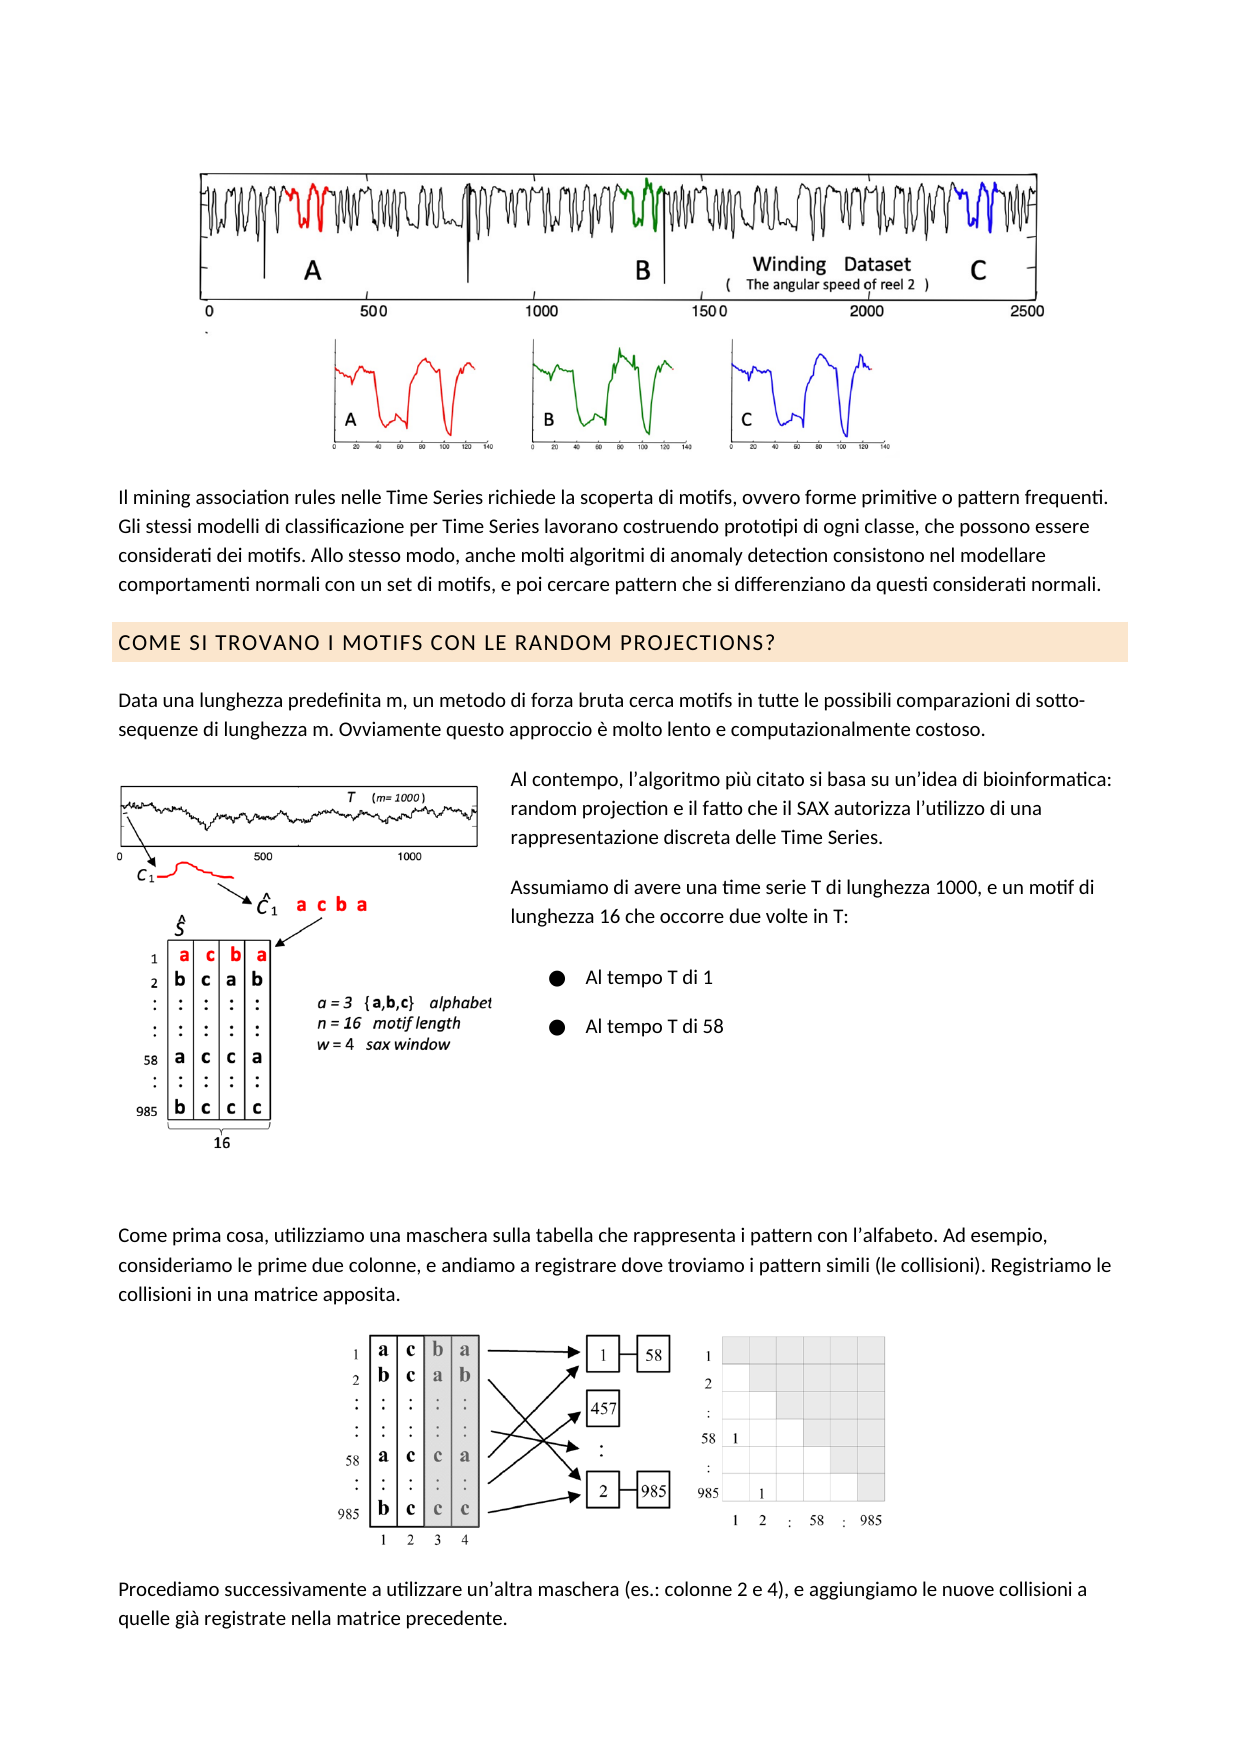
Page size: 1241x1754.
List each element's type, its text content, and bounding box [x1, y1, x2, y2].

picture [101, 766, 492, 1152]
picture [158, 147, 1082, 460]
picture [316, 1331, 924, 1552]
text Assumiamo di avere una time serie T di lunghezza 1000, e un motif di lunghezza 16 che occorre due volte in T: [492, 874, 1122, 929]
subtitle Come si trovano i motifs con le random projections? [118, 628, 1122, 656]
list Al tempo T di 1 [492, 954, 1122, 996]
text Procediamo successivamente a utilizzare un’altra maschera (es.: colonne 2 e 4), e aggiungiamo le nuove collisioni a quelle già registrate nella matrice precedente. [118, 1576, 1122, 1630]
text Al contempo, l’algoritmo più citato si basa su un’idea di bioinformatica: random projection e il fatto che il SAX autorizza l’utilizzo di una rappresentazione discreta delle Time Series. [492, 766, 1122, 850]
text Data una lunghezza predefinita m, un metodo di forza bruta cerca motifs in tutte le possibili comparazioni di sotto-sequenze di lunghezza m. Ovviamente questo approccio è molto lento e computazionalmente costoso. [118, 687, 1122, 742]
text Come prima cosa, utilizziamo una maschera sulla tabella che rappresenta i pattern con l’alfabeto. Ad esempio, consideriamo le prime due colonne, e andiamo a registrare dove troviamo i pattern simili (le collisioni). Registriamo le collisioni in una matrice apposita. [118, 1223, 1122, 1306]
text Il mining association rules nelle Time Series richiede la scoperta di motifs, ovvero forme primitive o pattern frequenti. Gli stessi modelli di classificazione per Time Series lavorano costruendo prototipi di ogni classe, che possono essere considerati dei motifs. Allo stesso modo, anche molti algoritmi di anomaly detection consistono nel modellare comportamenti normali con un set di motifs, e poi cercare pattern che si differenziano da questi considerati normali. [118, 484, 1122, 597]
list Al tempo T di 58 [492, 1003, 1122, 1046]
